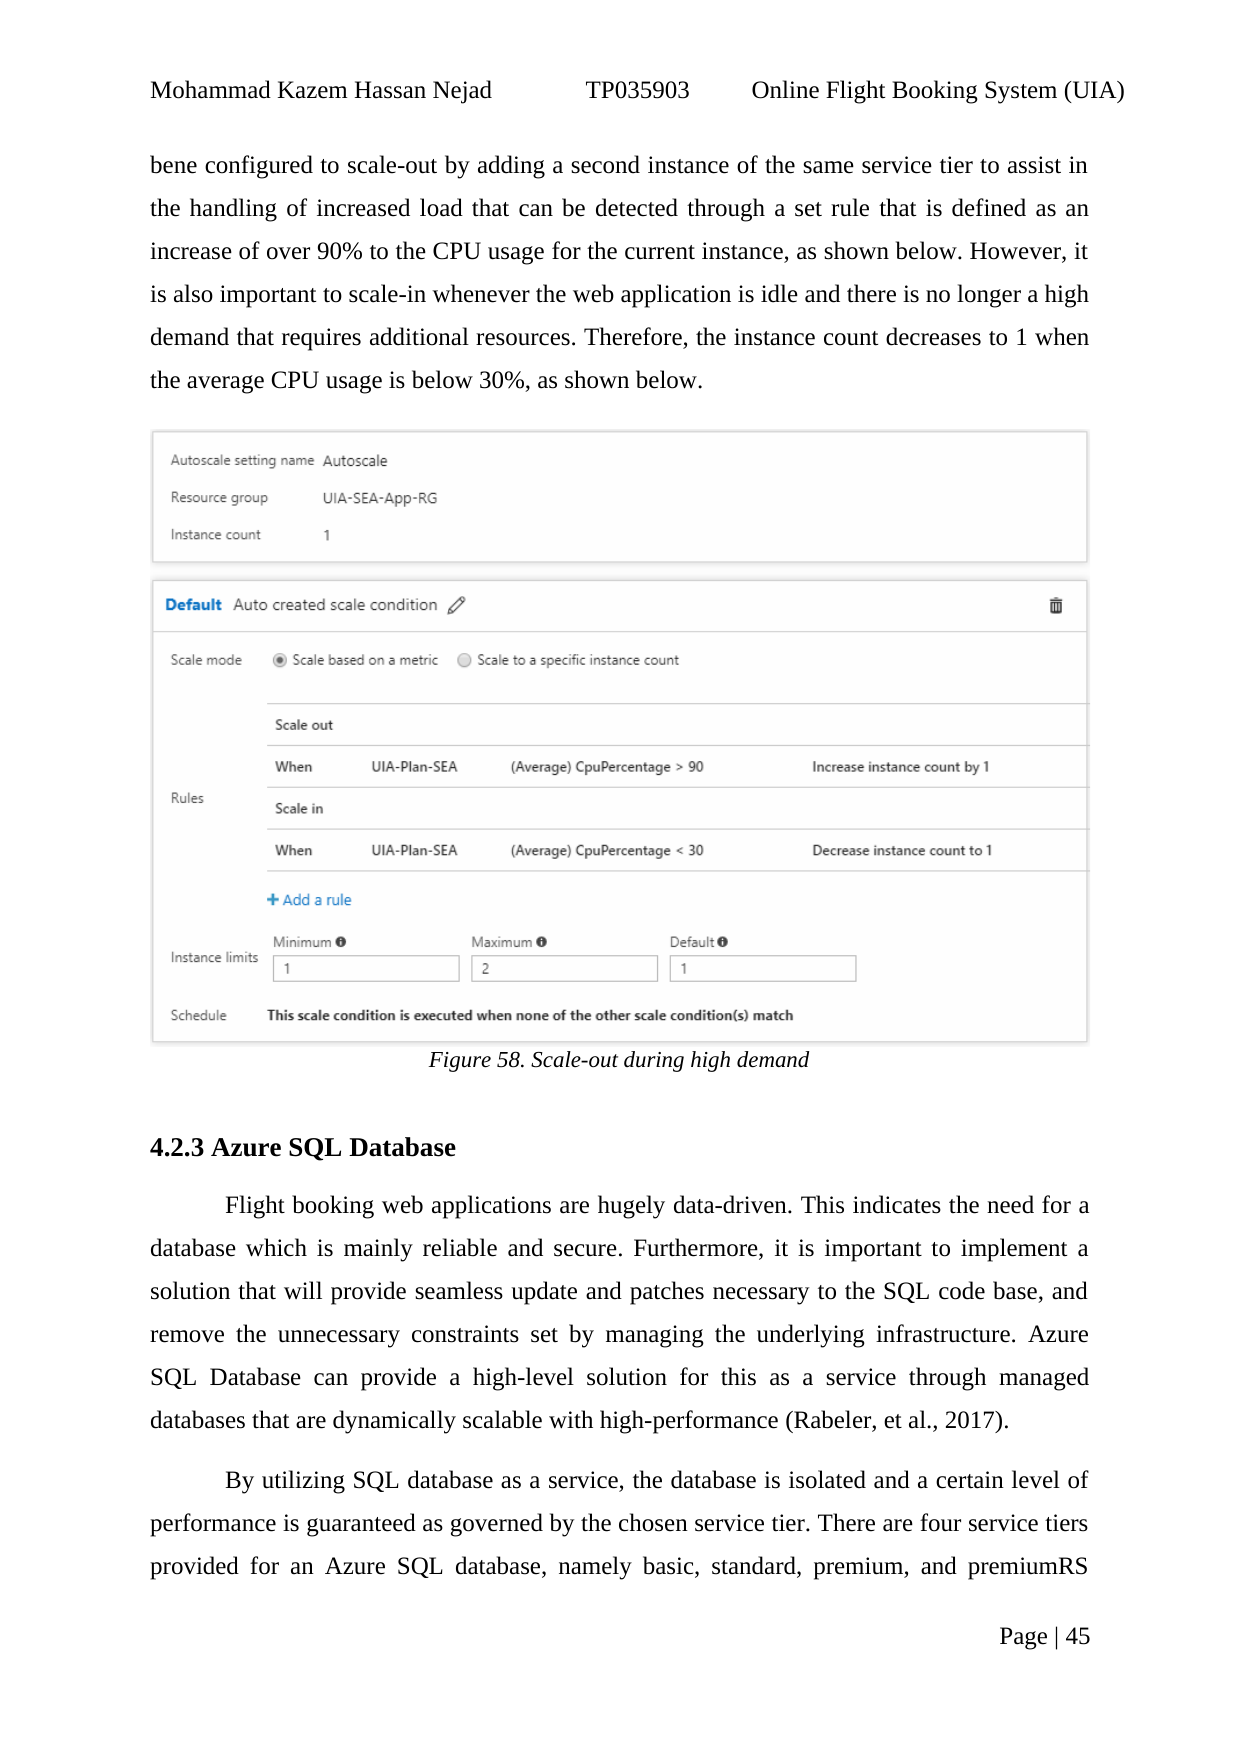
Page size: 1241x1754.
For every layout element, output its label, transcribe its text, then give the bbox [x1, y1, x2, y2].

picture [150, 429, 1091, 1047]
text Flight booking web applications are hugely data-driven. This indicates the need for a database which is mainly reliable and secure. Furthermore, it is important to implement a solution that will provide seamless update and patches necessary to the SQL code base, and remove the unnecessary constraints set by managing the underlying infrastructure. Azure SQL Database can provide a high-level solution for this as a service through managed databases that are dynamically scalable with high-performance . [150, 1190, 1090, 1434]
subtitle 4.2.3 Azure SQL Database [150, 1131, 1090, 1162]
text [150, 150, 1090, 394]
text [150, 1465, 1090, 1580]
